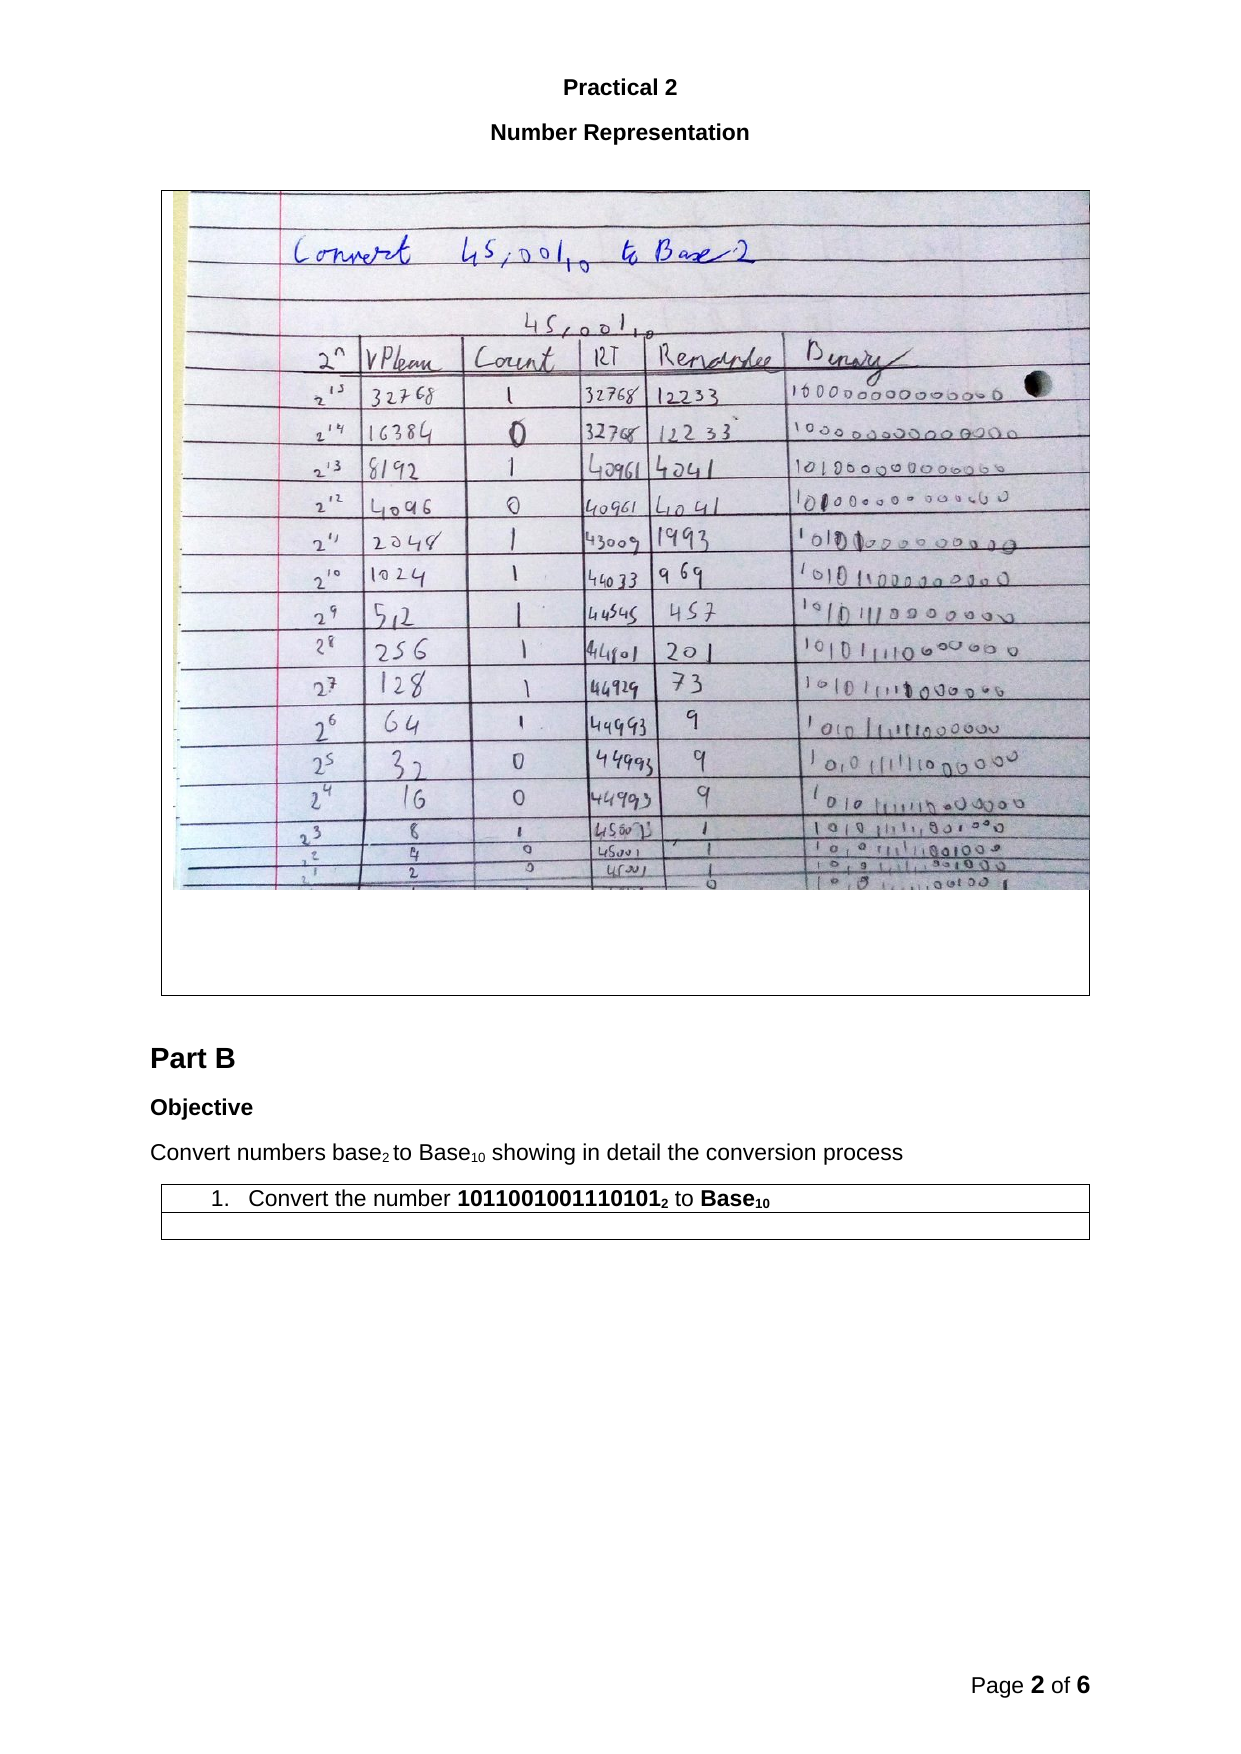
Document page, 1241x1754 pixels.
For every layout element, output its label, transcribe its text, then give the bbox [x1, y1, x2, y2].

text Objective [150, 1094, 1090, 1120]
table_header Convert the number 10110010011101012 to Base10 [162, 1185, 1089, 1212]
picture [173, 191, 1090, 890]
text Convert numbers base2 to Base10 showing in detail the conversion process [150, 1139, 1090, 1166]
table_cell [162, 191, 1089, 995]
text Part B [150, 1041, 1090, 1075]
table_cell [162, 1213, 1089, 1239]
